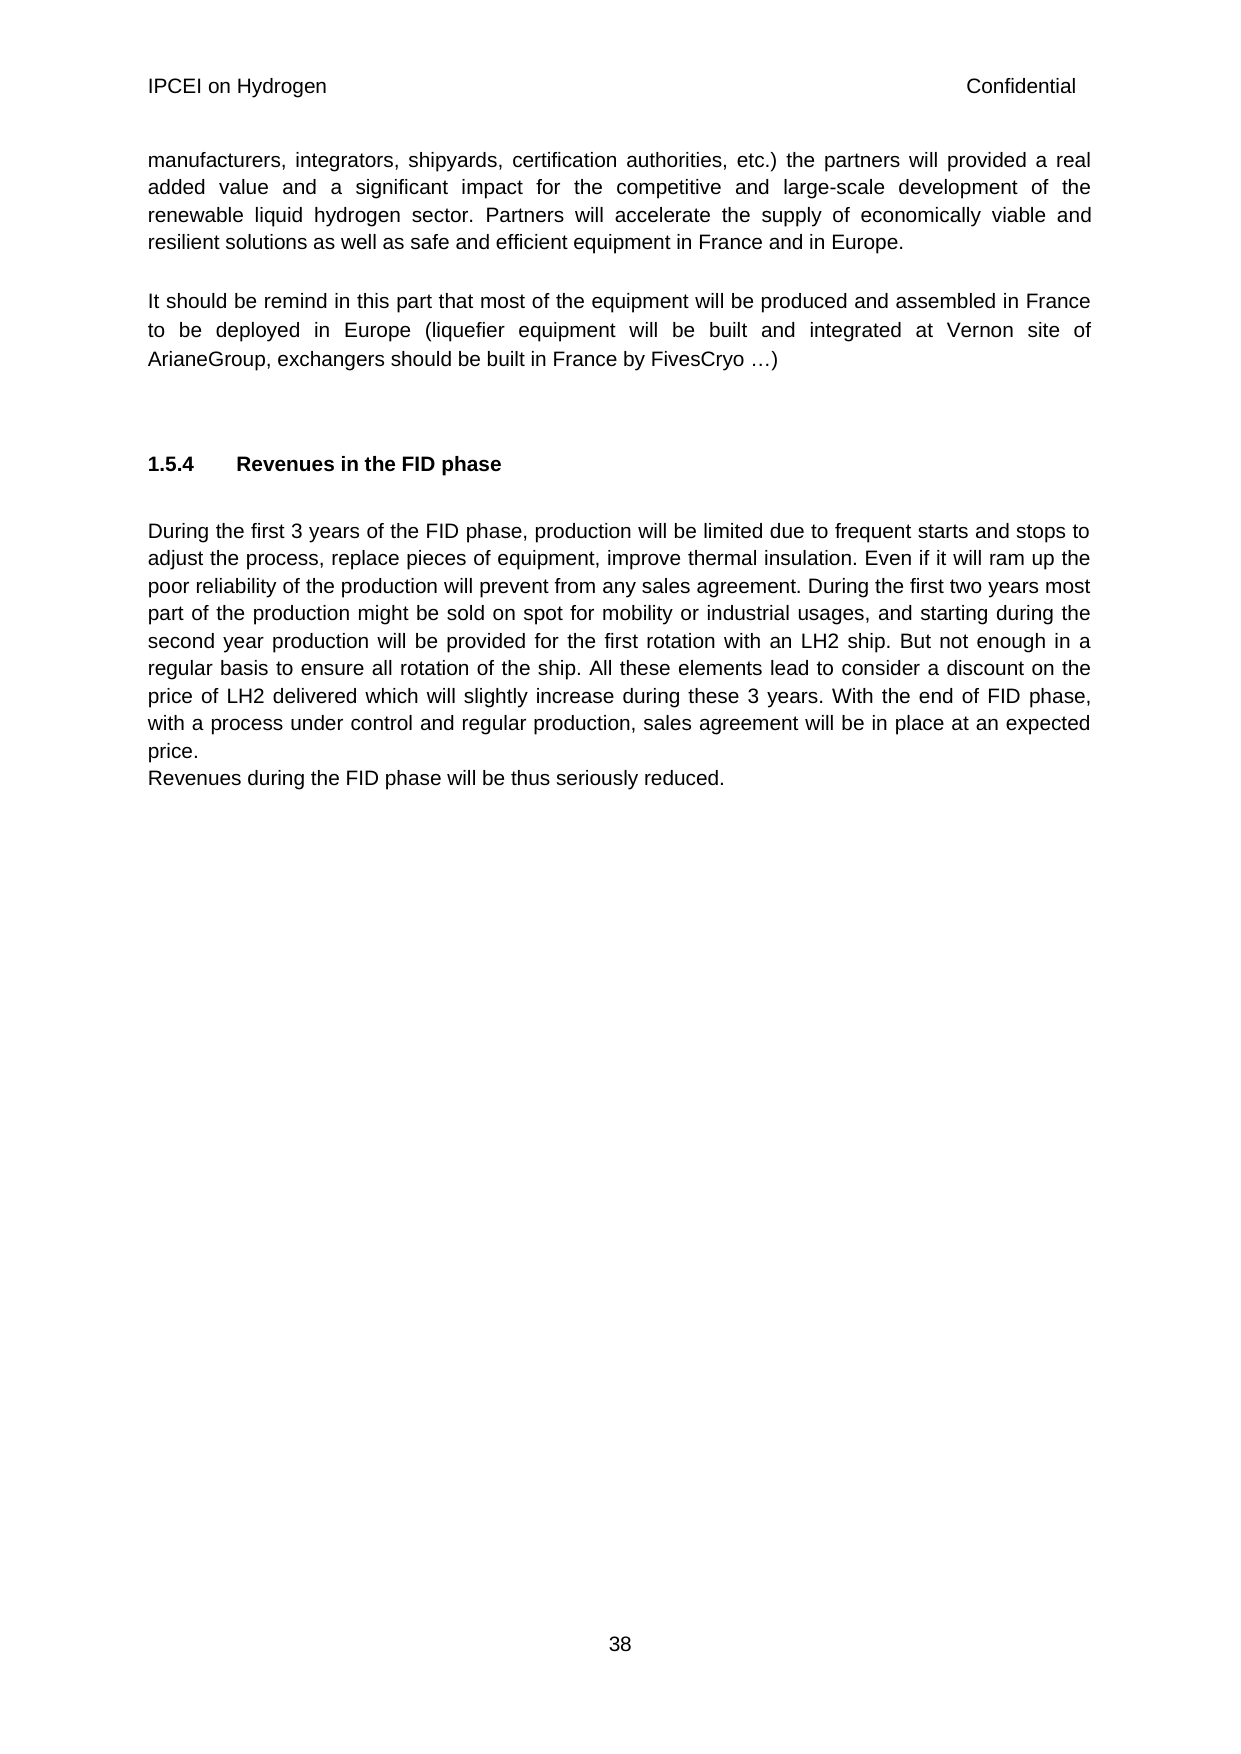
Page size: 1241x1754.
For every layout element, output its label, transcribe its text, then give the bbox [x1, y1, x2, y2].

text Revenues in the FID phase [148, 310, 1093, 339]
text During the first 3 years of the FID phase, production will be limited due to frequent starts and stops to adjust the process, replace pieces of equipment, improve thermal insulation. Even if it will ram up the poor reliability of the production will prevent from any sales agreement. During the first two years most part of the production might be sold on spot for mobility or industrial usages, and starting during the second year production will be provided for the first rotation with an LH2 ship. But not enough in a regular basis to ensure all rotation of the ship. All these elements lead to consider a discount on the price of LH2 delivered which will slightly increase during these 3 years. With the end of FID phase, with a process under control and regular production, sales agreement will be in place at an expected price. [148, 381, 1093, 625]
text Revenues during the FID phase will be thus seriously reduced. [148, 628, 1093, 652]
text It should be remind in this part that most of the equipment will be produced and assembled in France to be deployed in Europe (liquefier equipment will be built and integrated at Vernon site of ArianeGroup, exchangers should be built in France by FivesCryo …) [148, 148, 1093, 235]
